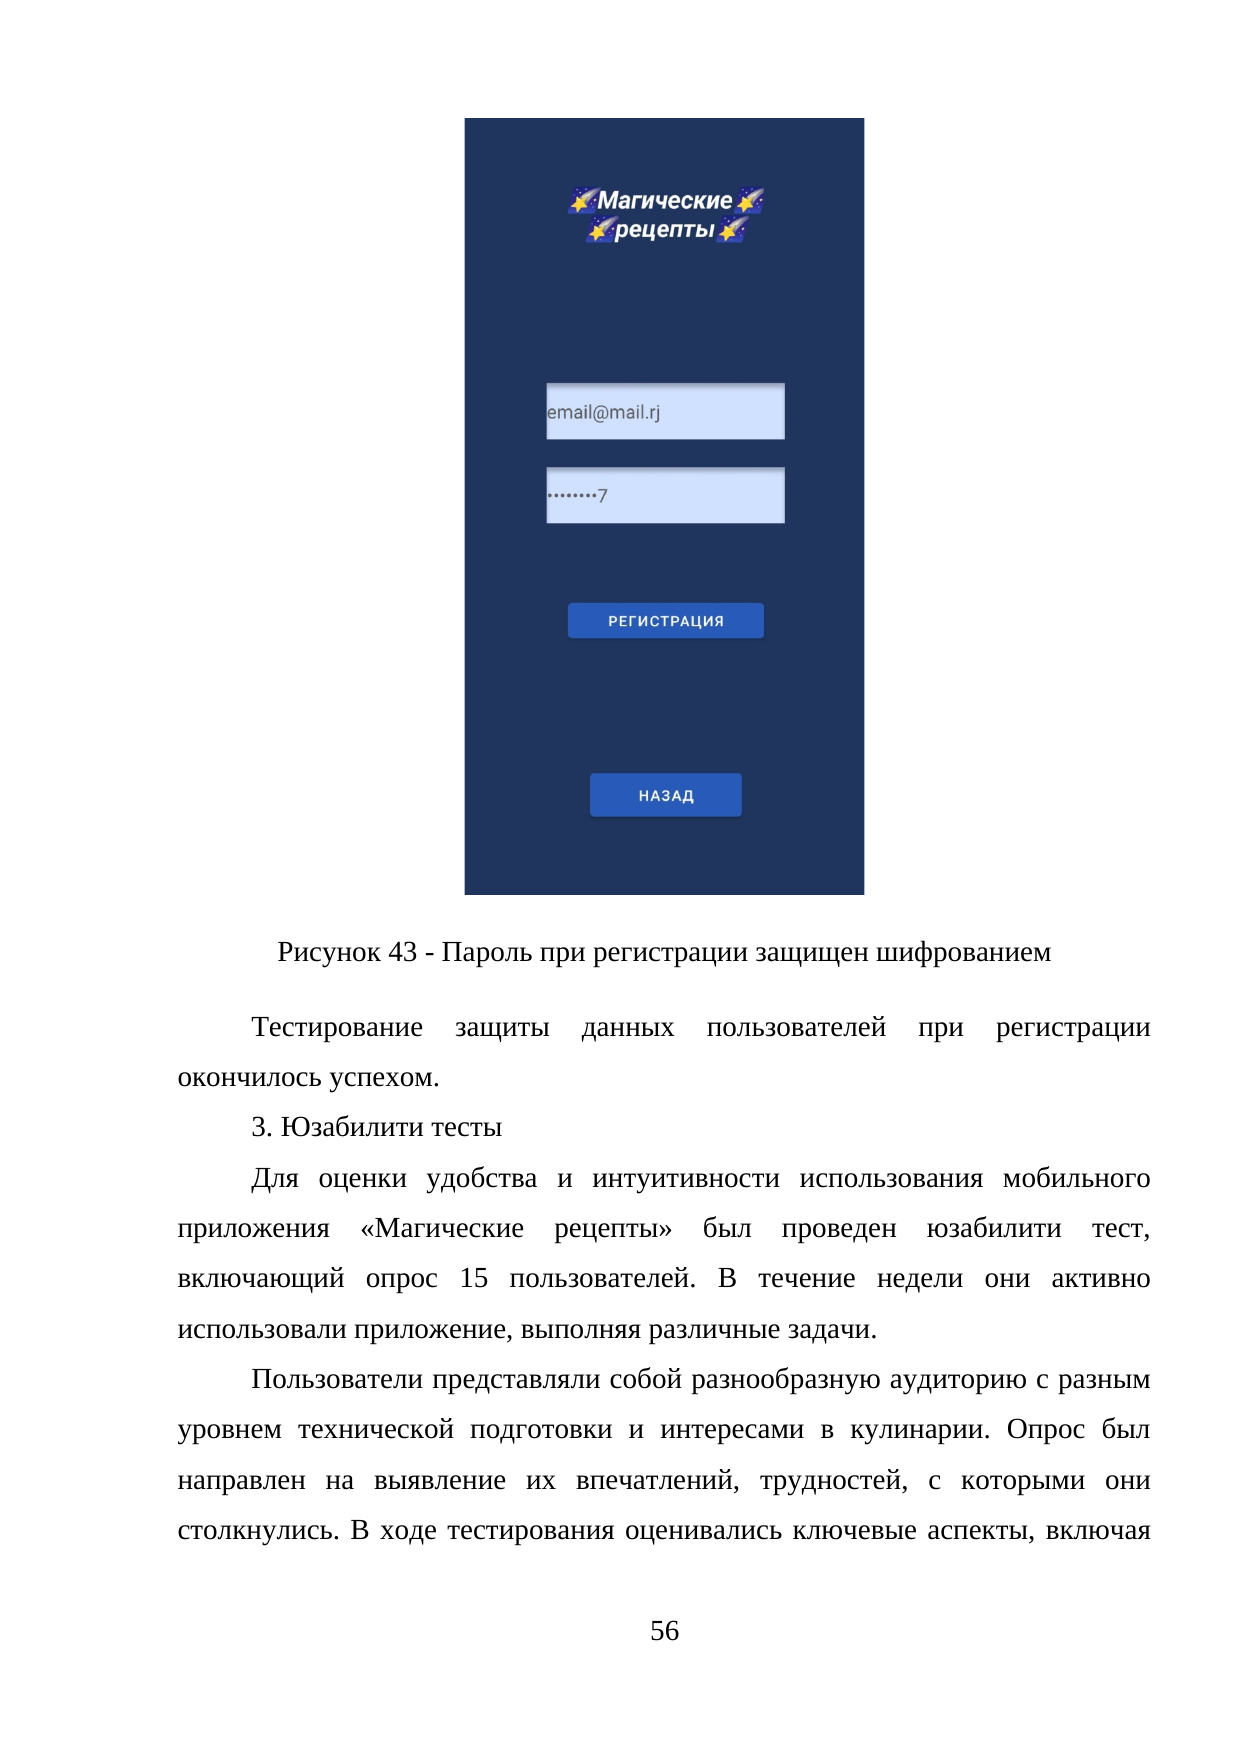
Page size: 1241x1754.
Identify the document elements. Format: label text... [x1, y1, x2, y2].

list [177, 1361, 1152, 1546]
list Юзабилити тесты [177, 1109, 1152, 1143]
picture [464, 118, 865, 895]
list Для оценки удобства и интуитивности использования мобильного приложения «Магические рецепты» был проведен юзабилити тест, включающий опрос 15 пользователей. В течение недели они активно использовали приложение, выполняя различные задачи. [177, 1160, 1152, 1344]
text Тестирование защиты данных пользователей при регистрации окончилось успехом. [177, 1009, 1152, 1093]
